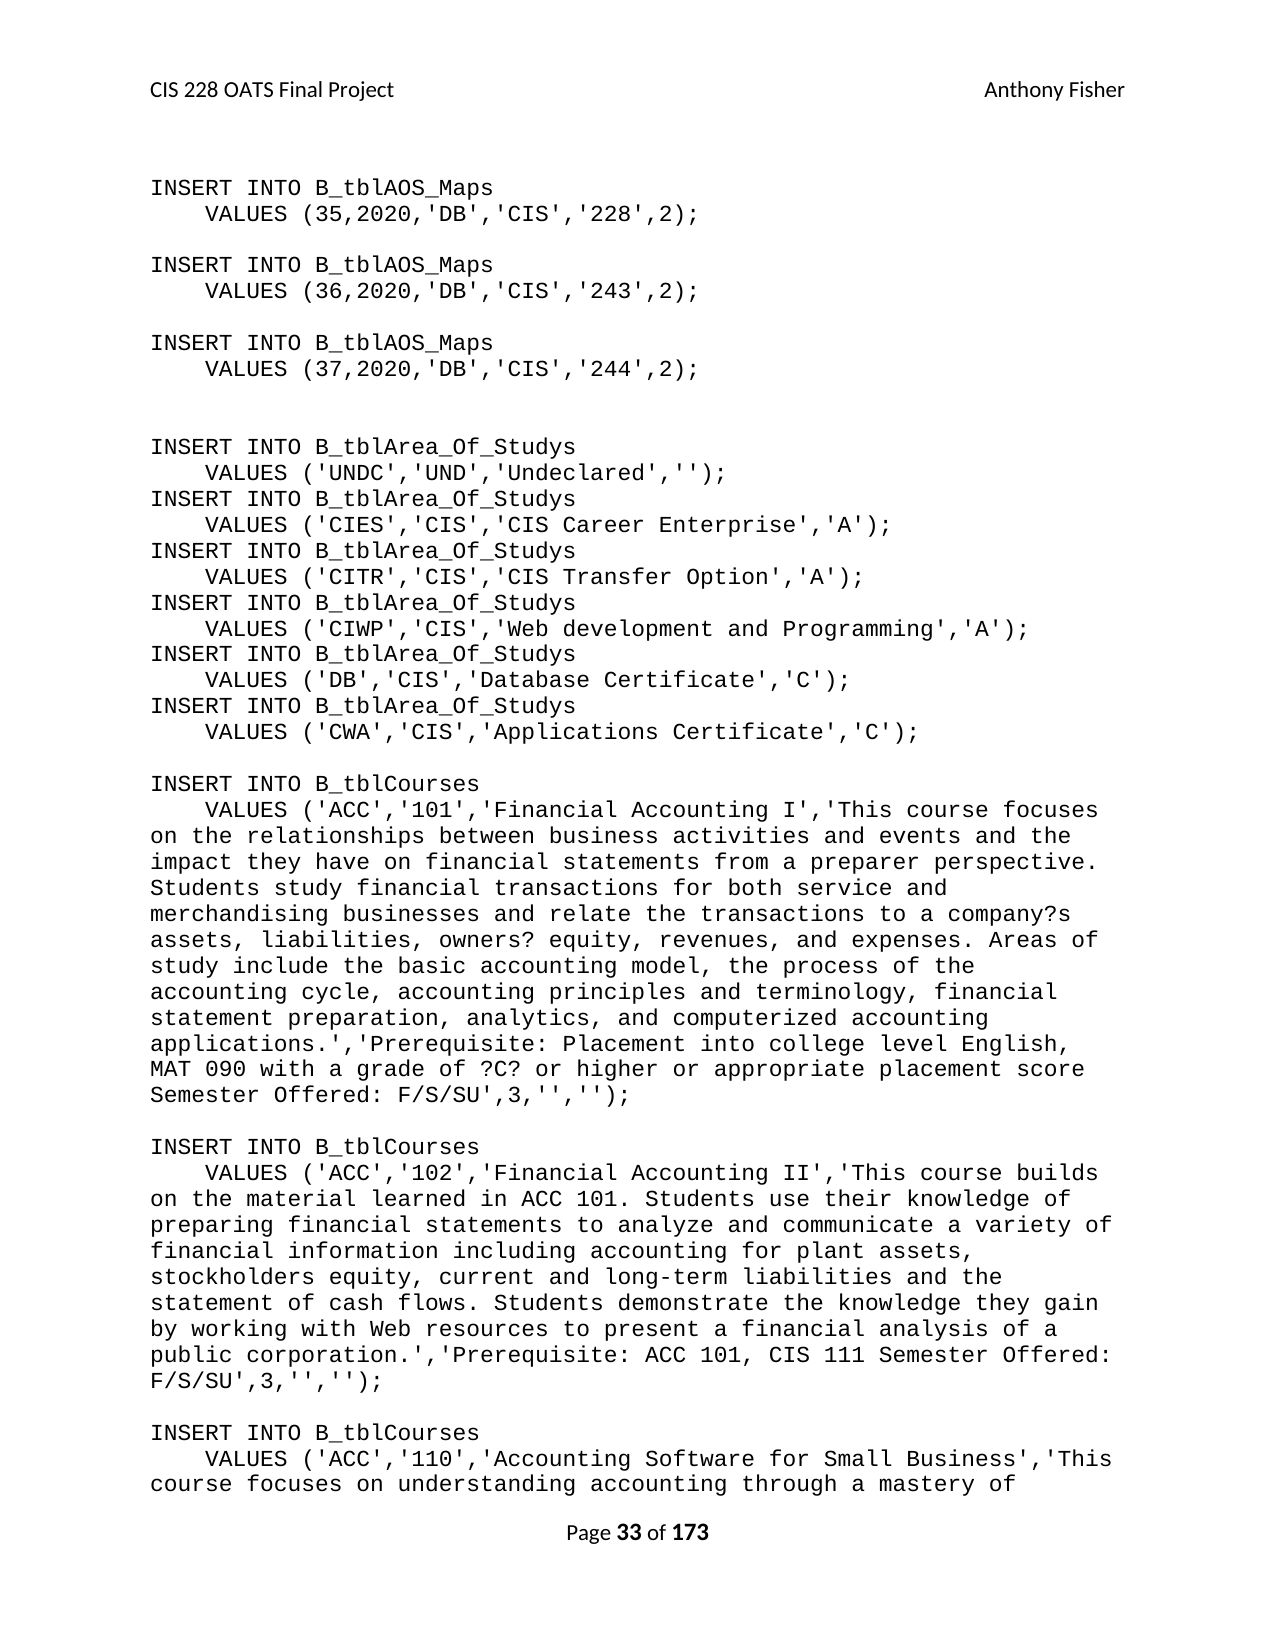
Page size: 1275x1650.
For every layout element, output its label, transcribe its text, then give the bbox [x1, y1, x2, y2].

text VALUES ('CIWP','CIS','Web development and Programming','A'); [150, 617, 1125, 643]
text VALUES (37,2020,'DB','CIS','244',2); [150, 357, 1125, 383]
text INSERT INTO B_tblArea_Of_Studys [150, 435, 1125, 461]
text INSERT INTO B_tblCourses [150, 1421, 1125, 1447]
text INSERT INTO B_tblCourses [150, 772, 1125, 798]
text INSERT INTO B_tblArea_Of_Studys [150, 539, 1125, 565]
text INSERT INTO B_tblArea_Of_Studys [150, 591, 1125, 617]
text INSERT INTO B_tblAOS_Maps [150, 332, 1125, 357]
text INSERT INTO B_tblAOS_Maps [150, 176, 1125, 202]
text VALUES ('ACC','102','Financial Accounting II','This course builds on the material learned in ACC 101. Students use their knowledge of preparing financial statements to analyze and communicate a variety of financial information including accounting for plant assets, stockholders equity, current and long-term liabilities and the statement of cash flows. Students demonstrate the knowledge they gain by working with Web resources to present a financial analysis of a public corporation.','Prerequisite: ACC 101, CIS 111 Semester Offered: F/S/SU',3,'',''); [150, 1162, 1125, 1395]
text VALUES (36,2020,'DB','CIS','243',2); [150, 280, 1125, 306]
text VALUES ('CWA','CIS','Applications Certificate','C'); [150, 721, 1125, 747]
text VALUES ('CIES','CIS','CIS Career Enterprise','A'); [150, 513, 1125, 539]
text VALUES ('DB','CIS','Database Certificate','C'); [150, 669, 1125, 695]
text VALUES ('CITR','CIS','CIS Transfer Option','A'); [150, 565, 1125, 591]
text INSERT INTO B_tblArea_Of_Studys [150, 487, 1125, 513]
text INSERT INTO B_tblCourses [150, 1136, 1125, 1162]
text INSERT INTO B_tblArea_Of_Studys [150, 695, 1125, 721]
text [150, 1447, 1125, 1499]
text VALUES (35,2020,'DB','CIS','228',2); [150, 202, 1125, 228]
text INSERT INTO B_tblArea_Of_Studys [150, 643, 1125, 669]
text INSERT INTO B_tblAOS_Maps [150, 254, 1125, 280]
text VALUES ('ACC','101','Financial Accounting I','This course focuses on the relationships between business activities and events and the impact they have on financial statements from a preparer perspective. Students study financial transactions for both service and merchandising businesses and relate the transactions to a company?s assets, liabilities, owners? equity, revenues, and expenses. Areas of study include the basic accounting model, the process of the accounting cycle, accounting principles and terminology, financial statement preparation, analytics, and computerized accounting applications.','Prerequisite: Placement into college level English, MAT 090 with a grade of ?C? or higher or appropriate placement score Semester Offered: F/S/SU',3,'',''); [150, 798, 1125, 1110]
text VALUES ('UNDC','UND','Undeclared',''); [150, 461, 1125, 487]
